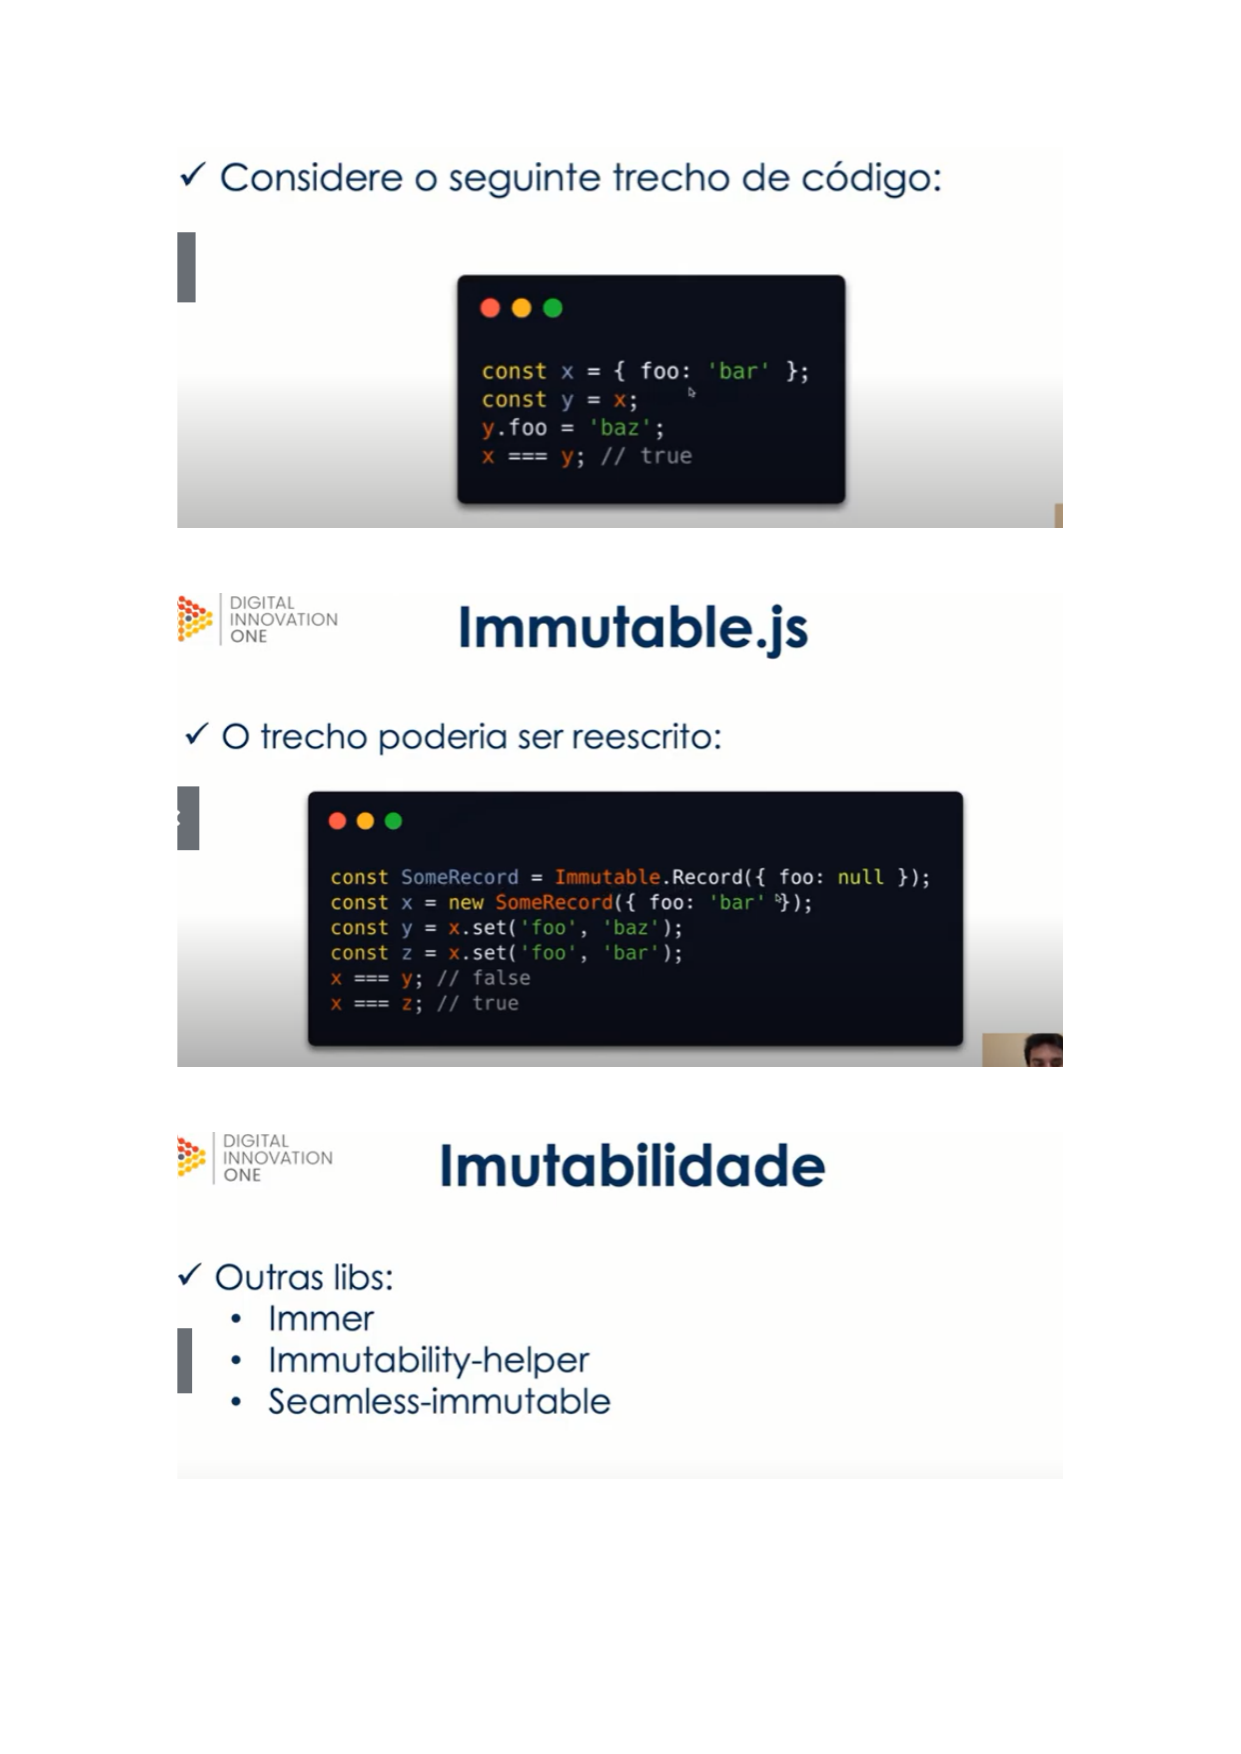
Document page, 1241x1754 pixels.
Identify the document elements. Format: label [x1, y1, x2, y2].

picture [177, 593, 1063, 1067]
picture [177, 1132, 1063, 1479]
picture [177, 147, 1063, 528]
